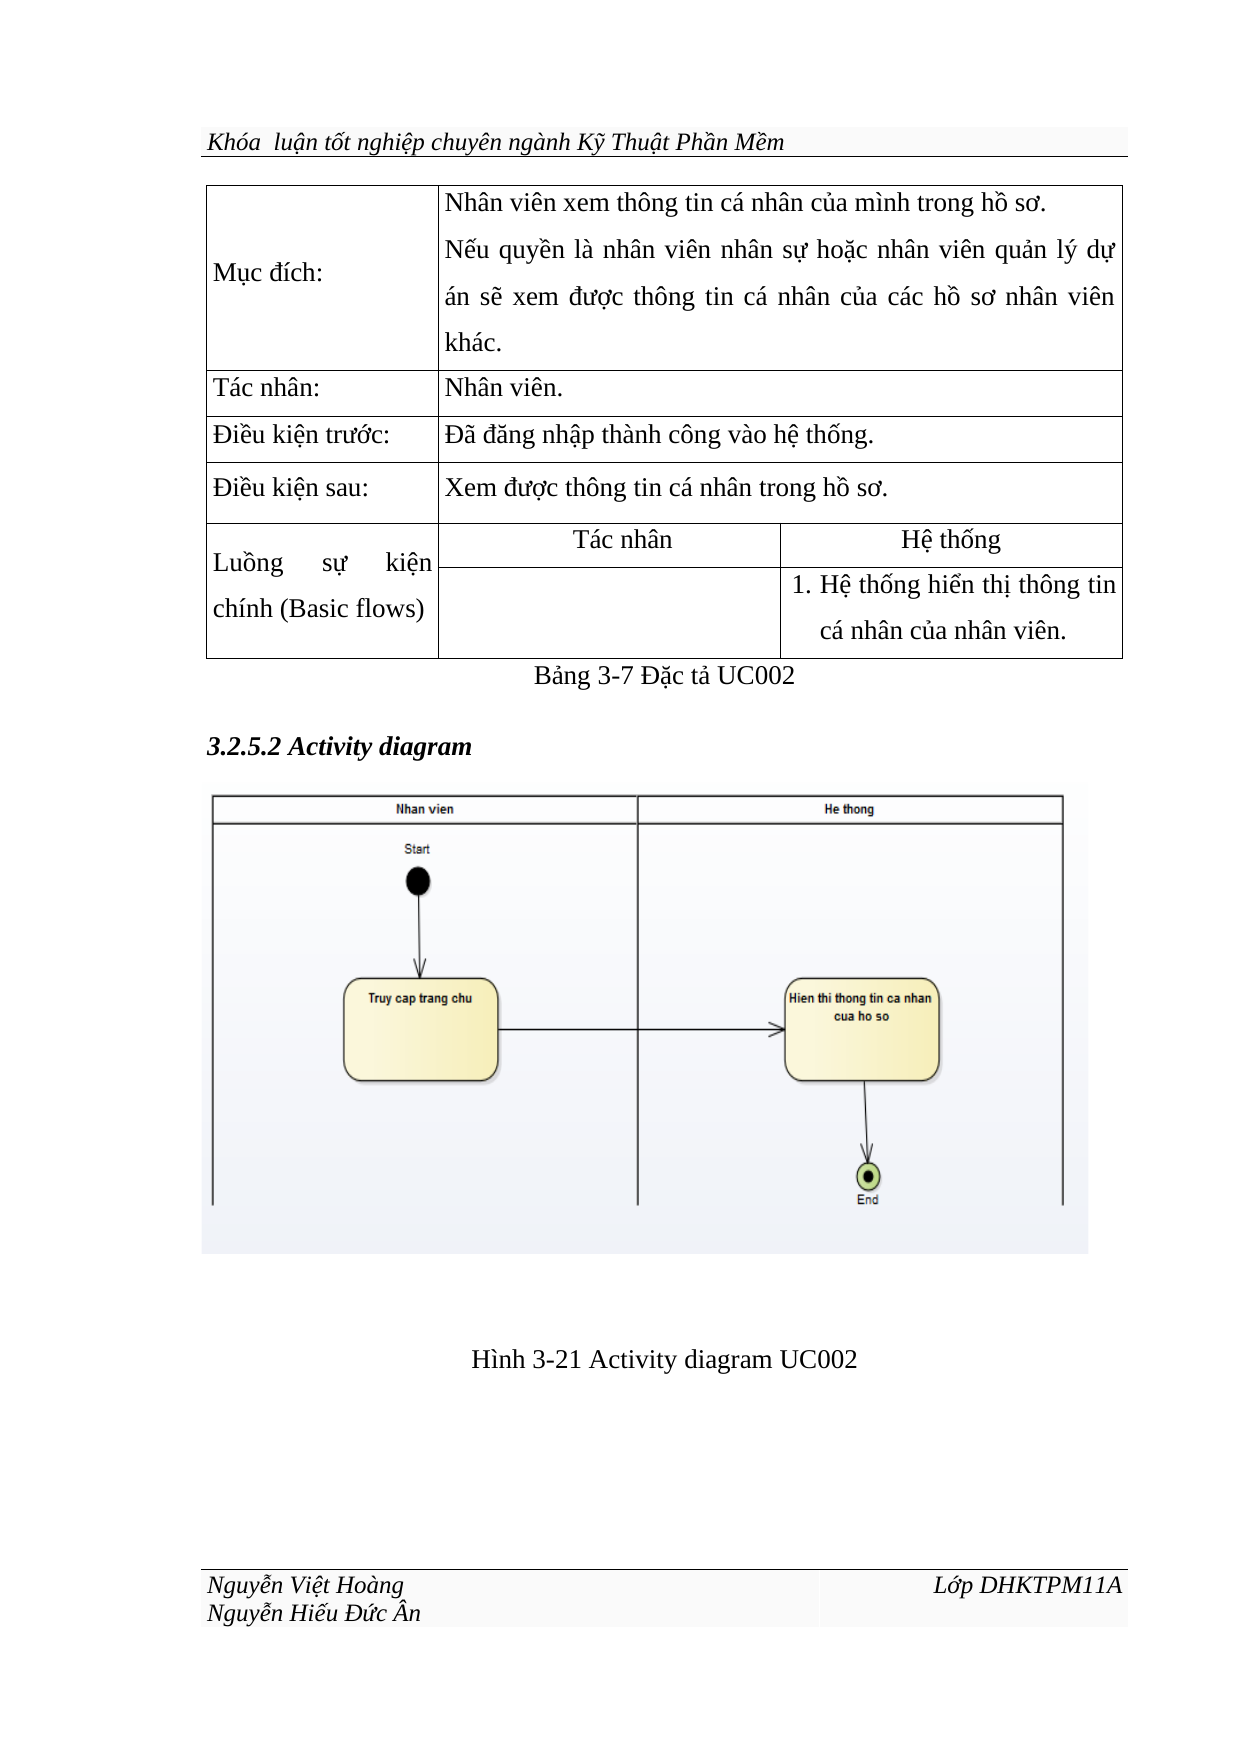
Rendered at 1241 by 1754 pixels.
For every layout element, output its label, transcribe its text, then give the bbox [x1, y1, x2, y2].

text Hình 3-10 Activity diagram UC002 [207, 1343, 1122, 1374]
text Bảng 3-7 Đặc tả UC002 [533, 659, 795, 690]
table_cell Mục đích: [207, 186, 438, 369]
table_cell Nhân viên. [439, 371, 1122, 416]
picture [201, 782, 1089, 1254]
table_cell Đã đăng nhập thành công vào hệ thống. [439, 417, 1122, 462]
table_cell Hệ thống hiển thị thông tin cá nhân của nhân viên. [781, 568, 1122, 658]
table_cell [439, 568, 780, 658]
subtitle Activity diagram [207, 730, 1122, 761]
table_cell Điều kiện sau: [207, 463, 438, 523]
table_cell Điều kiện trước: [207, 417, 438, 462]
table_cell Tác nhân: [207, 371, 438, 416]
table_cell Xem được thông tin cá nhân trong hồ sơ. [439, 463, 1122, 523]
table_cell Tác nhân [439, 524, 780, 567]
table_cell Luồng sự kiện chính (Basic flows) [207, 524, 438, 658]
table_cell Nhân viên xem thông tin cá nhân của mình trong hồ sơ. Nếu quyền là nhân viên nhân sự hoặc nhân viên quản lý dự án sẽ xem được thông tin cá nhân của các hồ sơ nhân viên khác. [439, 186, 1122, 369]
table_cell Hệ thống [781, 524, 1122, 567]
